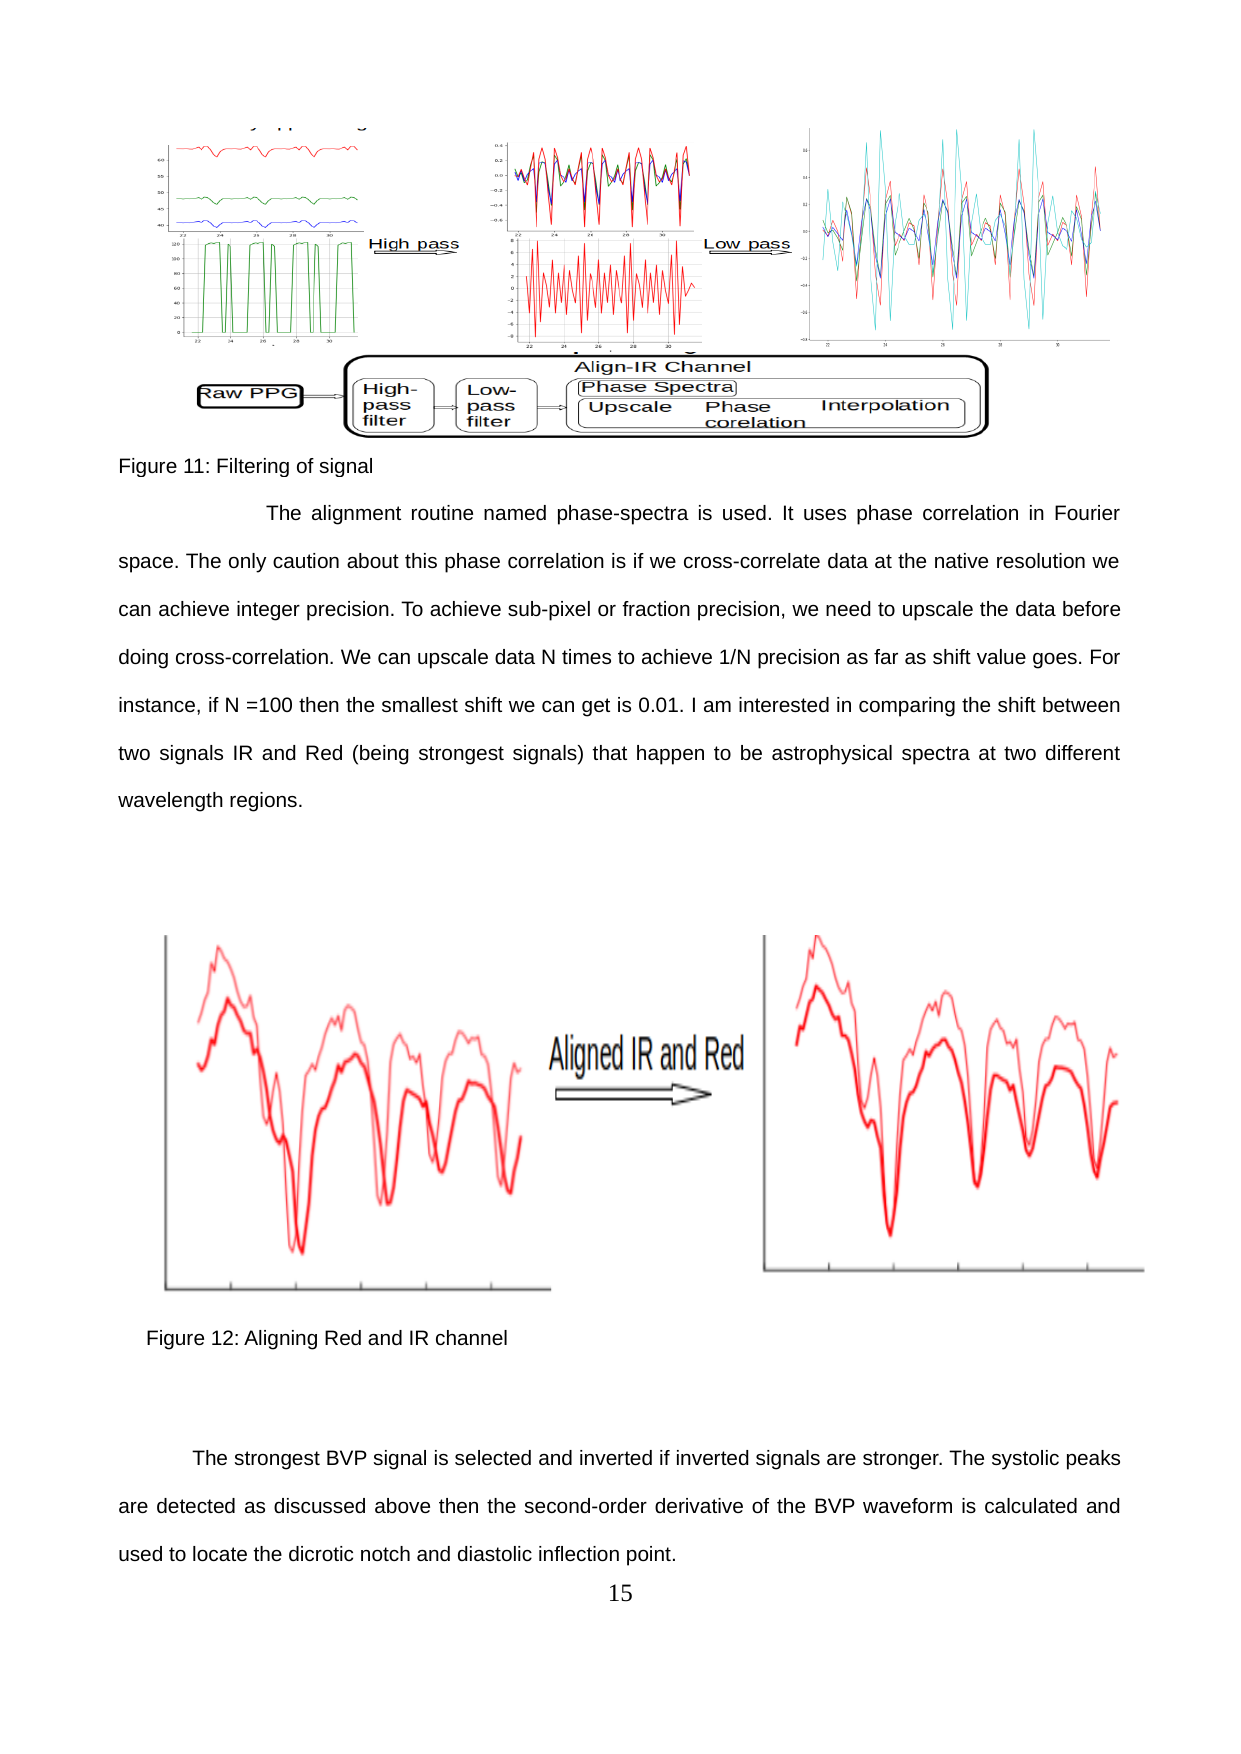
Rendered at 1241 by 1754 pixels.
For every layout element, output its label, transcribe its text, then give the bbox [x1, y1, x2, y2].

text The alignment routine named phase-spectra is used. It uses phase correlation in Fourier space. The only caution about this phase correlation is if we cross-correlate data at the native resolution we can achieve integer precision. To achieve sub-pixel or fraction precision, we need to upscale the data before doing cross-correlation. We can upscale data N times to achieve 1/N precision as far as shift value goes. For instance, if N =100 then the smallest shift we can get is 0.01. I am interested in comparing the shift between two signals IR and Red (being strongest signals) that happen to be astrophysical spectra at two different wavelength regions. [118, 450, 1122, 812]
picture [118, 128, 1122, 450]
picture [145, 935, 1150, 1322]
text The strongest BVP signal is selected and inverted if inverted signals are stronger. The systolic peaks are detected as discussed above then the second-order derivative of the BVP waveform is calculated and used to locate the dicrotic notch and diastolic inflection point. [118, 1446, 1122, 1566]
